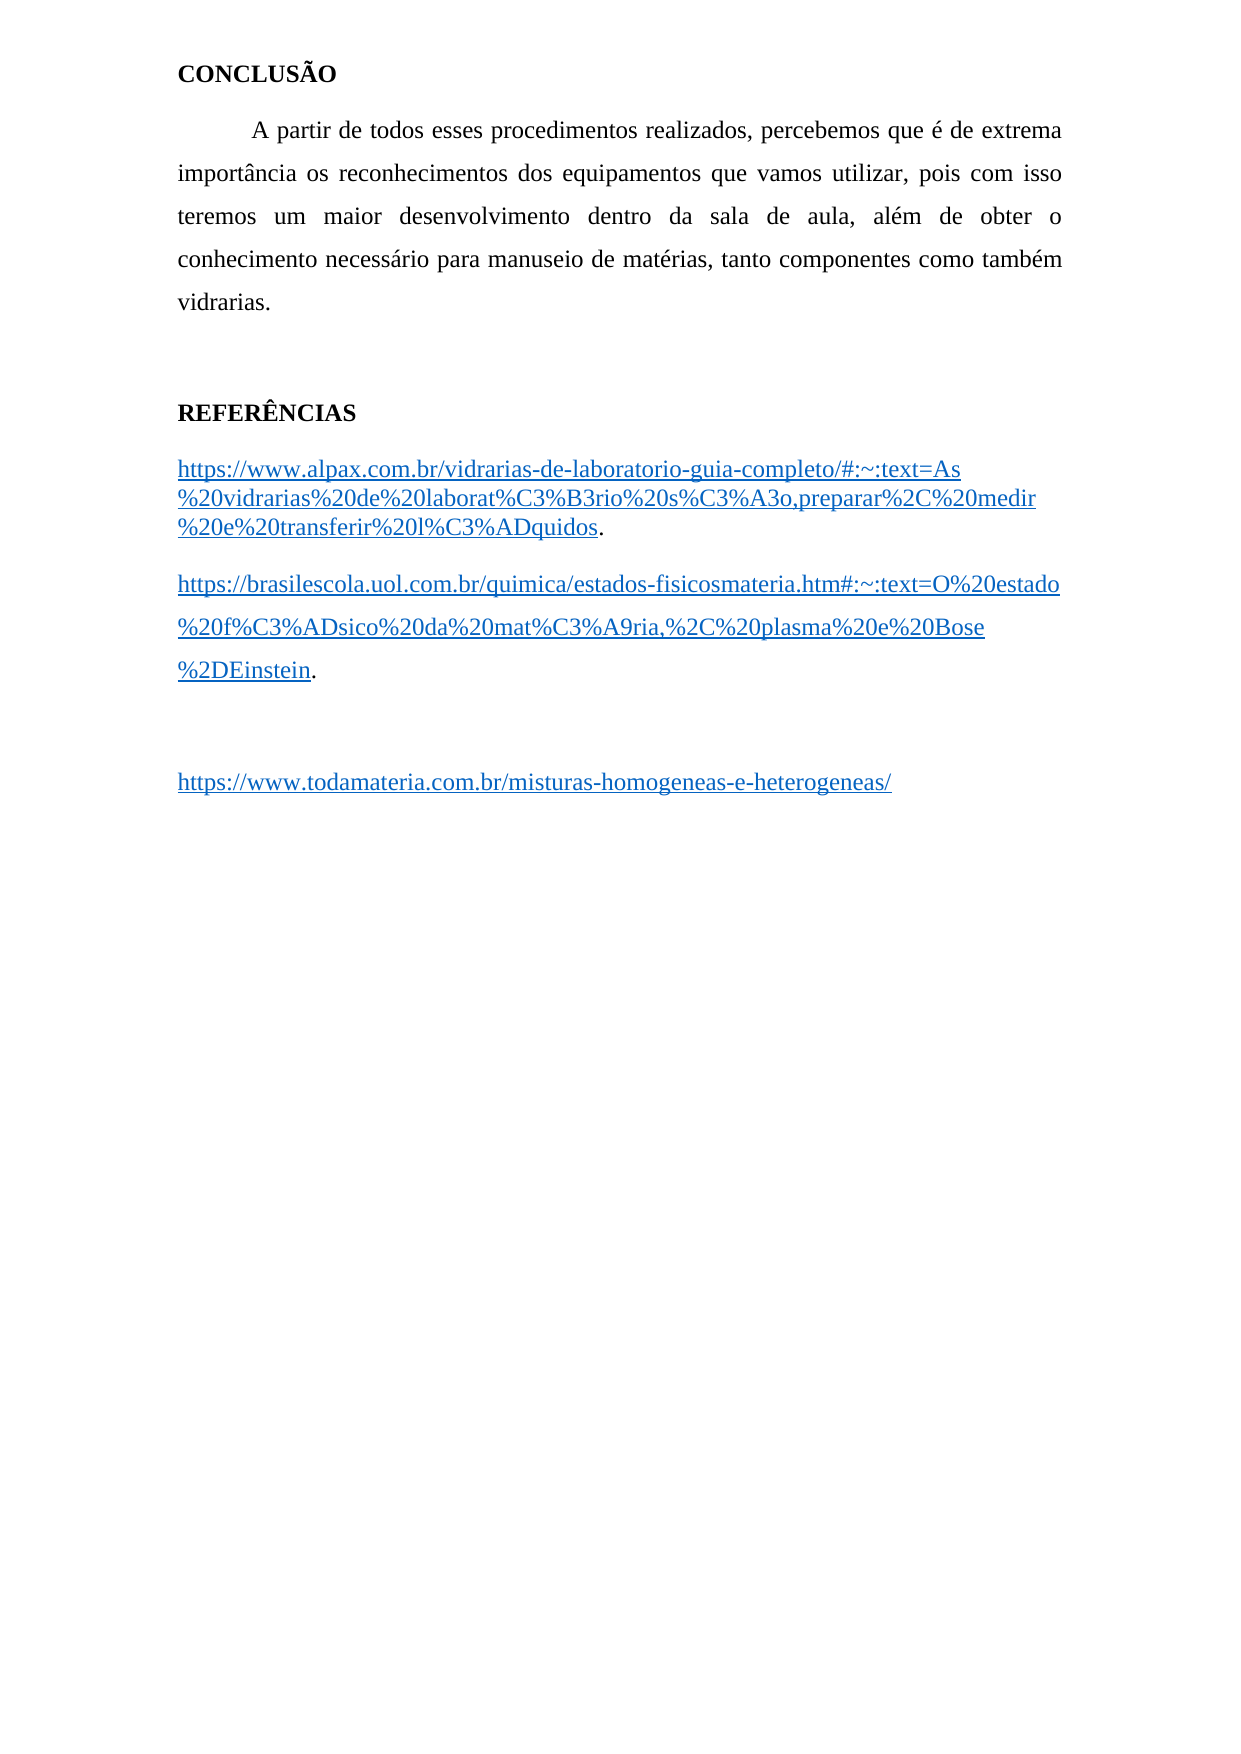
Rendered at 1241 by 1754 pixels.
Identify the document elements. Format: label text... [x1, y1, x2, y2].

text REFERÊNCIAS [177, 398, 1063, 427]
text https://brasilescola.uol.com.br/quimica/estados-fisicosmateria.htm#:~:text=O%20estado%20f%C3%ADsico%20da%20mat%C3%A9ria,%2C%20plasma%20e%20Bose%2DEinstein. [177, 569, 1063, 684]
text https://www.alpax.com.br/vidrarias-de-laboratorio-guia-completo/#:~:text=As%20vidrarias%20de%20laborat%C3%B3rio%20s%C3%A3o,preparar%2C%20medir%20e%20transferir%20l%C3%ADquidos. [177, 454, 1063, 540]
text A partir de todos esses procedimentos realizados, percebemos que é de extrema importância os reconhecimentos dos equipamentos que vamos utilizar, pois com isso teremos um maior desenvolvimento dentro da sala de aula, além de obter o conhecimento necessário para manuseio de matérias, tanto componentes como também vidrarias. [177, 115, 1063, 316]
text https://www.todamateria.com.br/misturas-homogeneas-e-heterogeneas/ [177, 767, 1063, 795]
text CONCLUSÃO [177, 59, 1063, 88]
